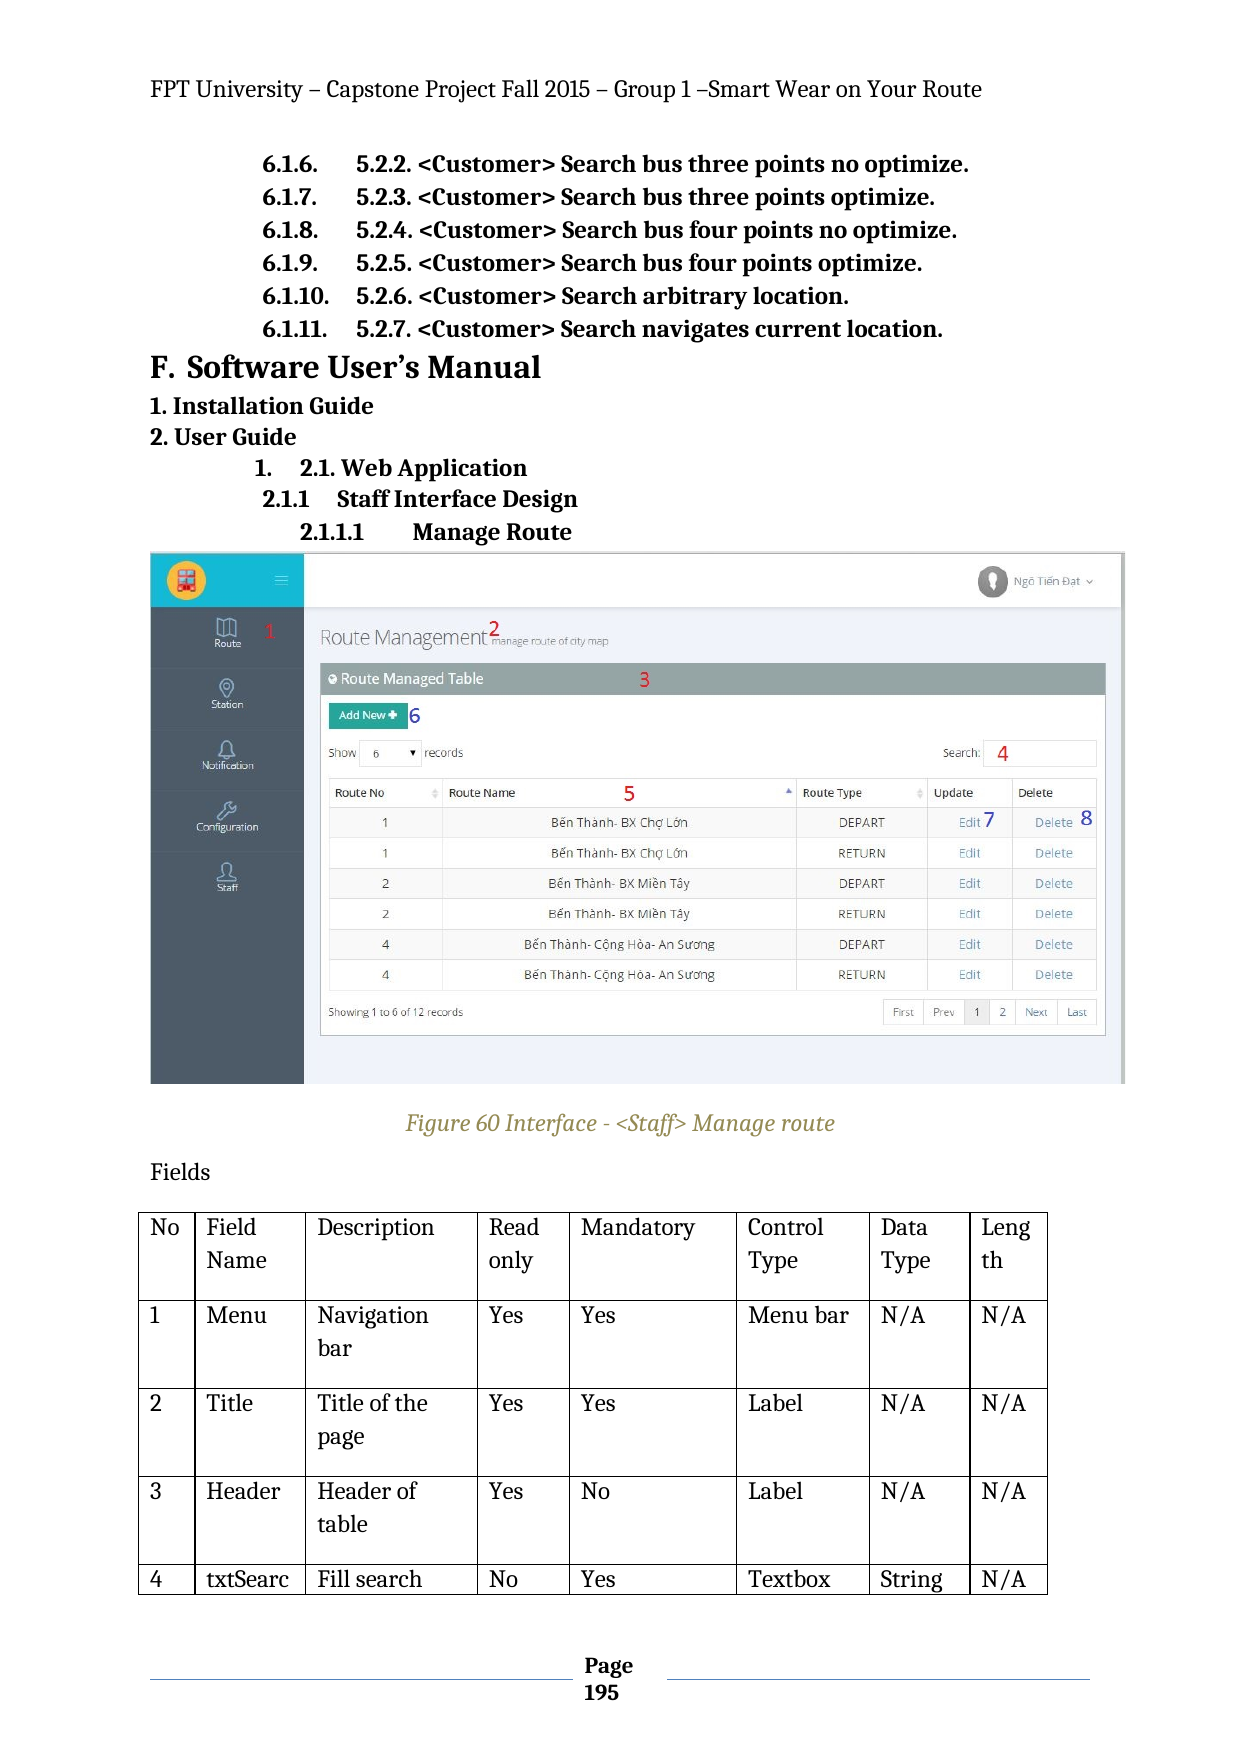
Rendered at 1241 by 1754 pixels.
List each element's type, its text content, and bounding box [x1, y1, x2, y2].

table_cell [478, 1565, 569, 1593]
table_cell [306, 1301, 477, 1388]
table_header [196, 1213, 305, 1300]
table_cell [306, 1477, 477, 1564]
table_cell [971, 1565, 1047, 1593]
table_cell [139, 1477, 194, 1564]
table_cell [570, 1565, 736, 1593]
subtitle Staff Interface Design [262, 485, 1090, 514]
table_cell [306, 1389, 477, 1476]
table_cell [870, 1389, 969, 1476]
subtitle 5.2.5. <Customer> Search bus four points optimize. [262, 249, 1090, 278]
picture [150, 551, 1125, 1084]
subtitle 5.2.7. <Customer> Search navigates current location. [262, 315, 1090, 344]
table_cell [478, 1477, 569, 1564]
subtitle 5.2.6. <Customer> Search arbitrary location. [262, 282, 1090, 311]
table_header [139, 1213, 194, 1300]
text Fields [150, 1158, 1090, 1187]
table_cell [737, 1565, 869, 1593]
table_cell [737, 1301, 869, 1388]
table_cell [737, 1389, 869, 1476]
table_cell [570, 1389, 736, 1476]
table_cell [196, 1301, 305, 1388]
subtitle 5.2.3. <Customer> Search bus three points optimize. [262, 183, 1090, 212]
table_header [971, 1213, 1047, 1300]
subtitle 5.2.2. <Customer> Search bus three points no optimize. [262, 150, 1090, 179]
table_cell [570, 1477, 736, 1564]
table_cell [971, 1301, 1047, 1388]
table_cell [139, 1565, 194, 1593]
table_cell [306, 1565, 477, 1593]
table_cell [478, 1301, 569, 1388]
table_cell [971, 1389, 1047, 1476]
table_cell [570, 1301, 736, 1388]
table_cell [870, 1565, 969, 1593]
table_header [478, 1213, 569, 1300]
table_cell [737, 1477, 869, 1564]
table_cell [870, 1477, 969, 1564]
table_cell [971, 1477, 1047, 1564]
subtitle Manage Route [300, 518, 1090, 547]
subtitle 5.2.4. <Customer> Search bus four points no optimize. [262, 216, 1090, 245]
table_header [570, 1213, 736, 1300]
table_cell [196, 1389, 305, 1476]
subtitle 2. User Guide [150, 423, 1090, 452]
subtitle 1. Installation Guide [150, 392, 1090, 421]
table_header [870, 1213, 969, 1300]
subtitle 2.1. Web Application [255, 454, 1090, 483]
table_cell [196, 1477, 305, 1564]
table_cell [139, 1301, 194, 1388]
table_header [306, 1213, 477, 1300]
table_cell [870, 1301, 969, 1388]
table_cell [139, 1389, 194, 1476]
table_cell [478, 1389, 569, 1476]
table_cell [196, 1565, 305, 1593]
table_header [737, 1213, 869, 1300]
subtitle Software User’s Manual [150, 348, 1090, 386]
